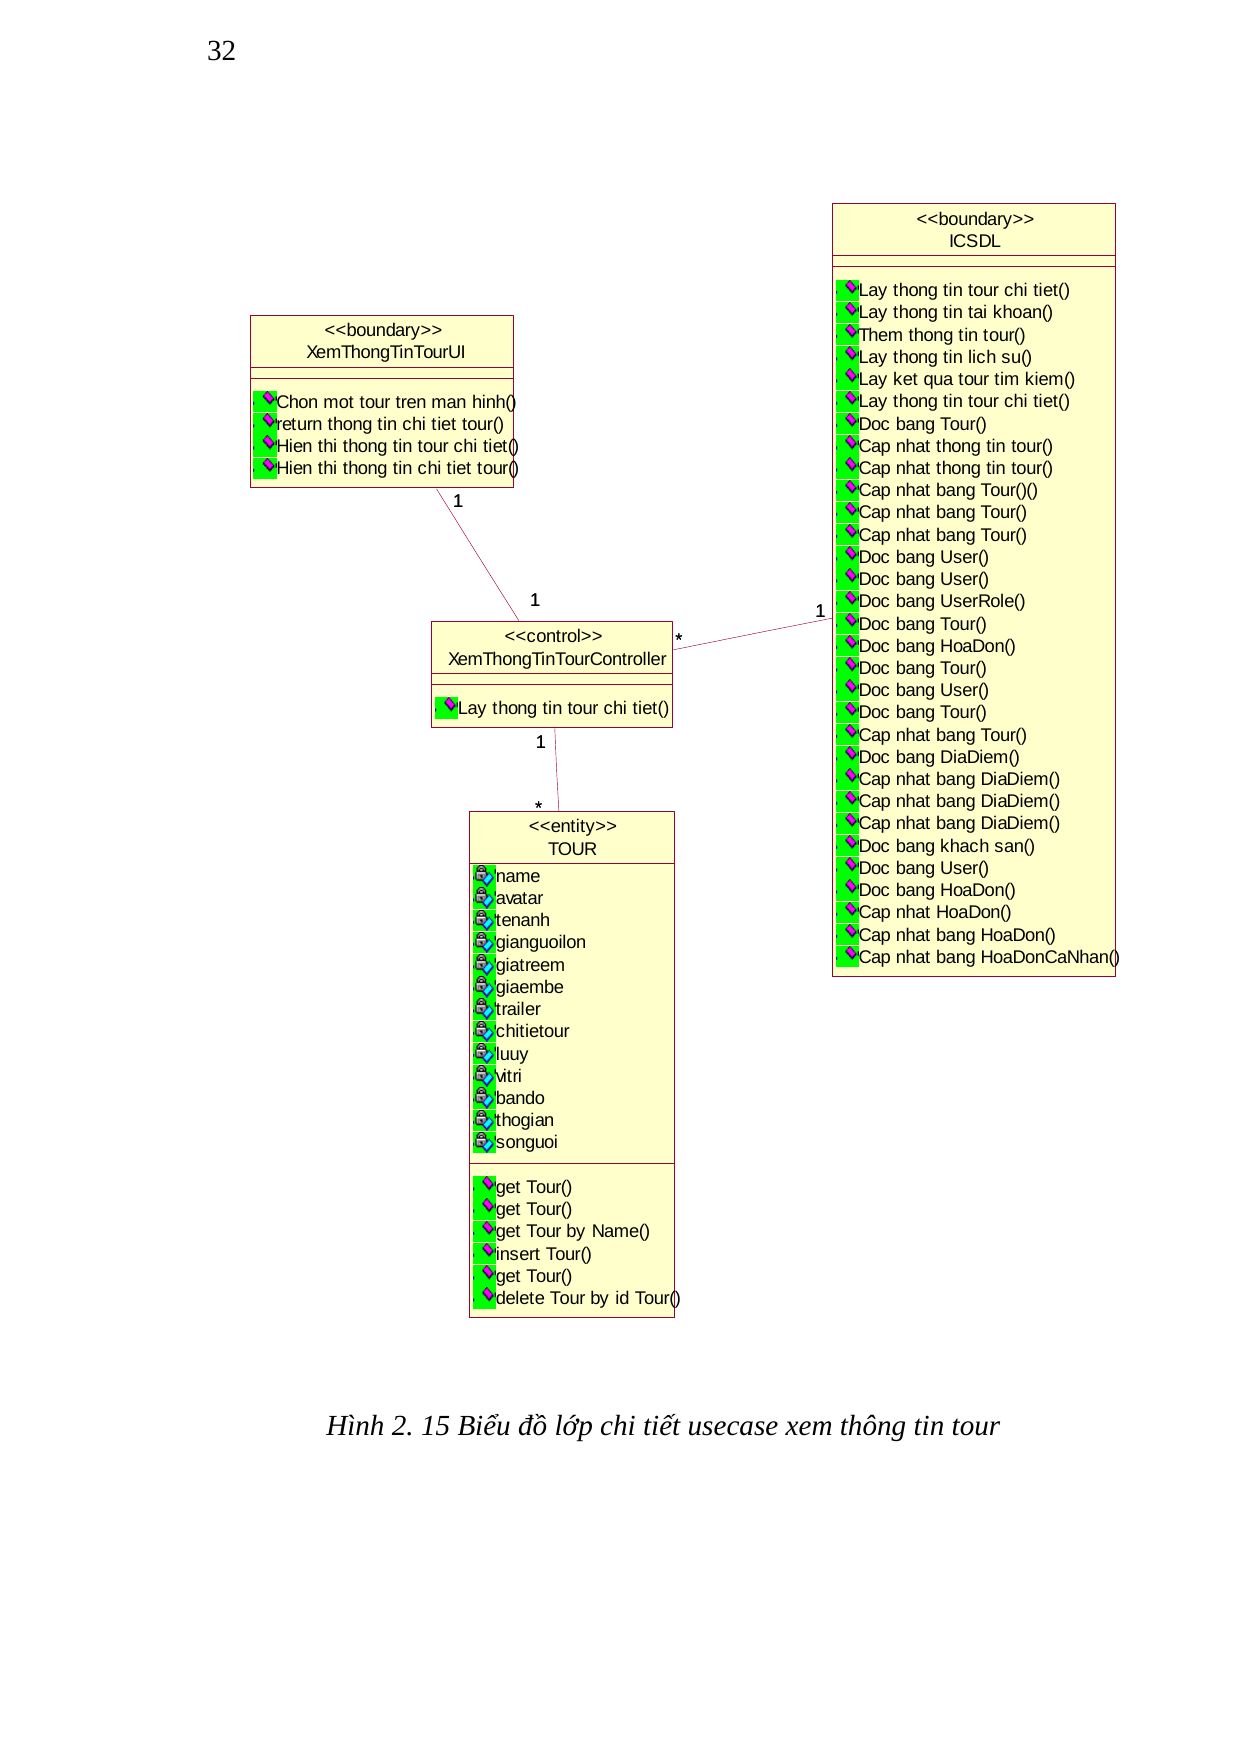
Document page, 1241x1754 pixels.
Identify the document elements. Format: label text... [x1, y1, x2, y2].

text Hình 2. 15 Biểu đồ lớp chi tiết usecase xem thông tin tour [207, 1408, 1122, 1441]
